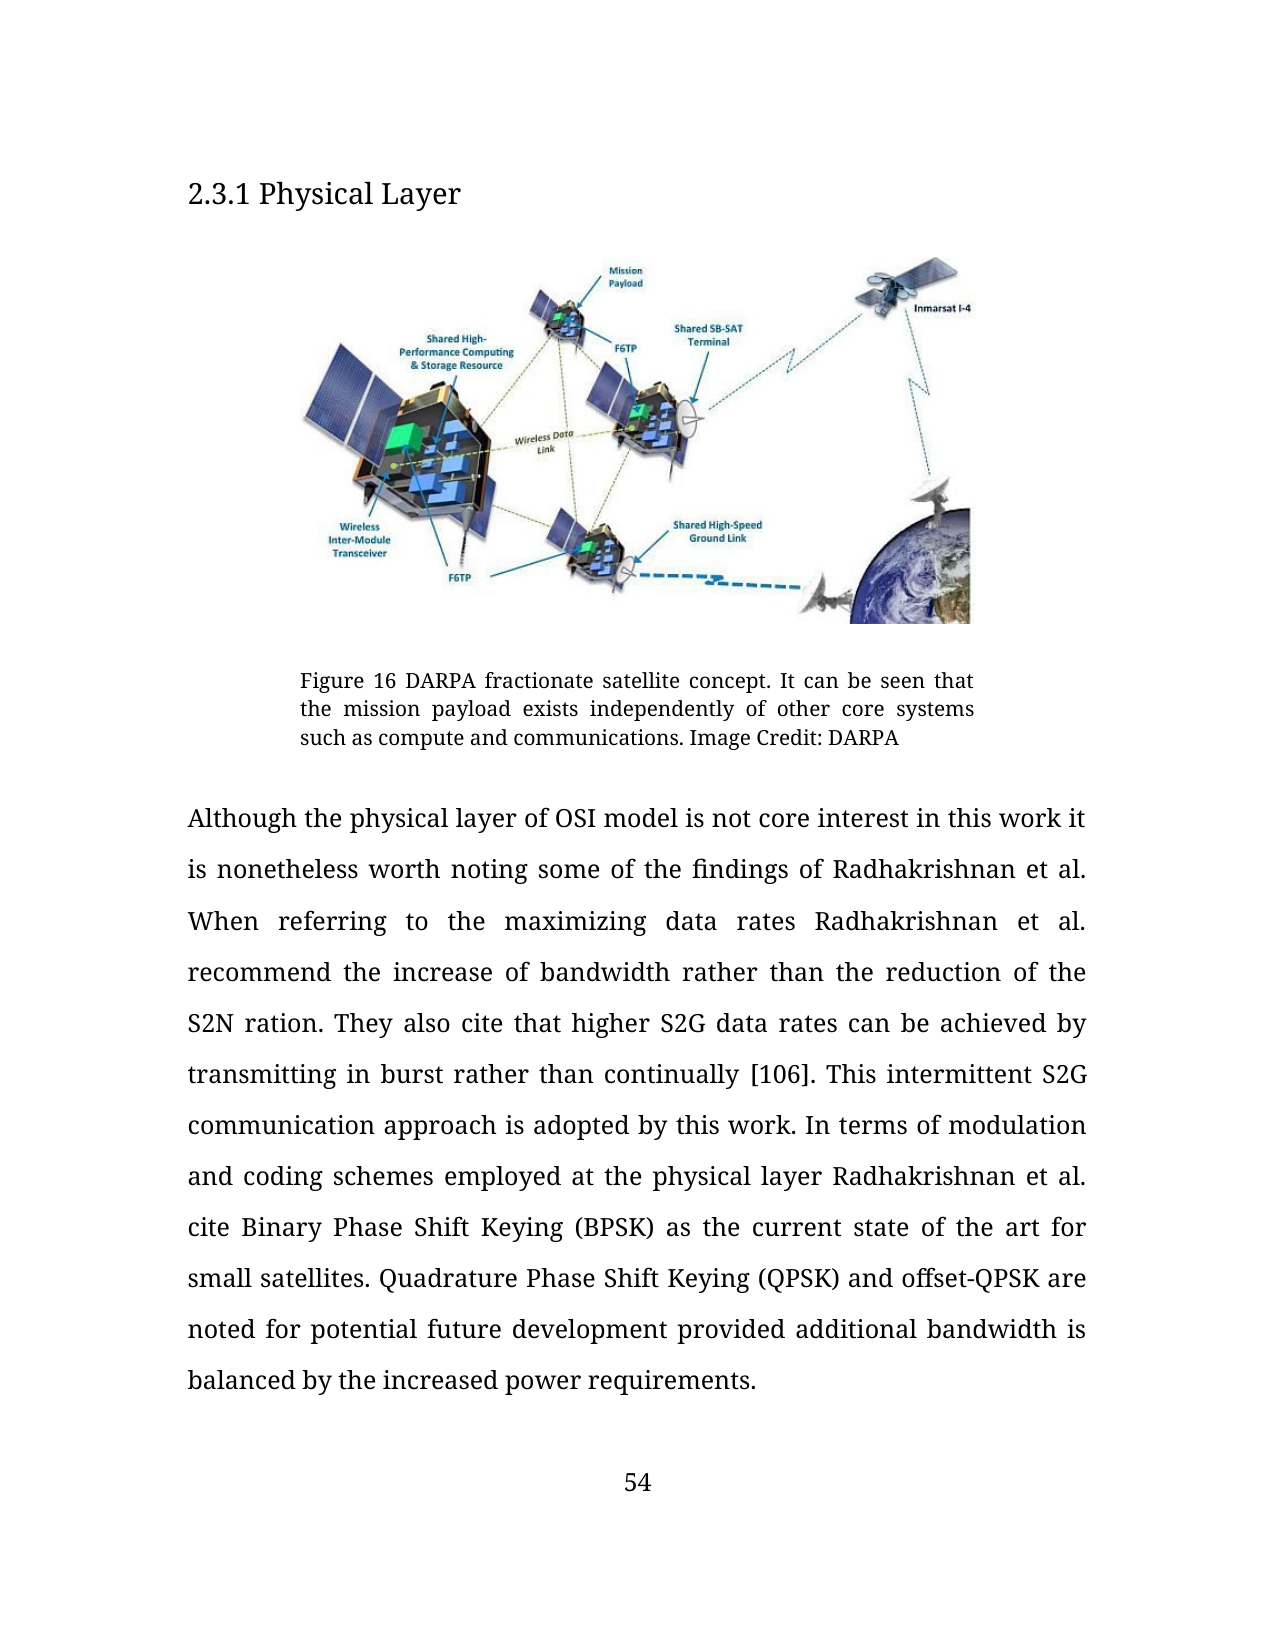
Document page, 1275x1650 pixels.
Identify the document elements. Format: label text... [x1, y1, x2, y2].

subtitle Physical Layer [187, 173, 1087, 213]
text Although the physical layer of OSI model is not core interest in this work it is nonetheless worth noting some of the findings of Radhakrishnan et al. When referring to the maximizing data rates Radhakrishnan et al. recommend the increase of bandwidth rather than the reduction of the S2N ration. They also cite that higher S2G data rates can be achieved by transmitting in burst rather than continually [106]. This intermittent S2G communication approach is adopted by this work. In terms of modulation and coding schemes employed at the physical layer Radhakrishnan et al. cite Binary Phase Shift Keying (BPSK) as the current state of the art for small satellites. Quadrature Phase Shift Keying (QPSK) and offset-QPSK are noted for potential future development provided additional bandwidth is balanced by the increased power requirements. [187, 801, 1087, 1397]
picture [300, 257, 976, 624]
text Figure 16 DARPA fractionate satellite concept. It can be seen that the mission payload exists independently of other core systems such as compute and communications. Image Credit: DARPA [300, 666, 975, 751]
